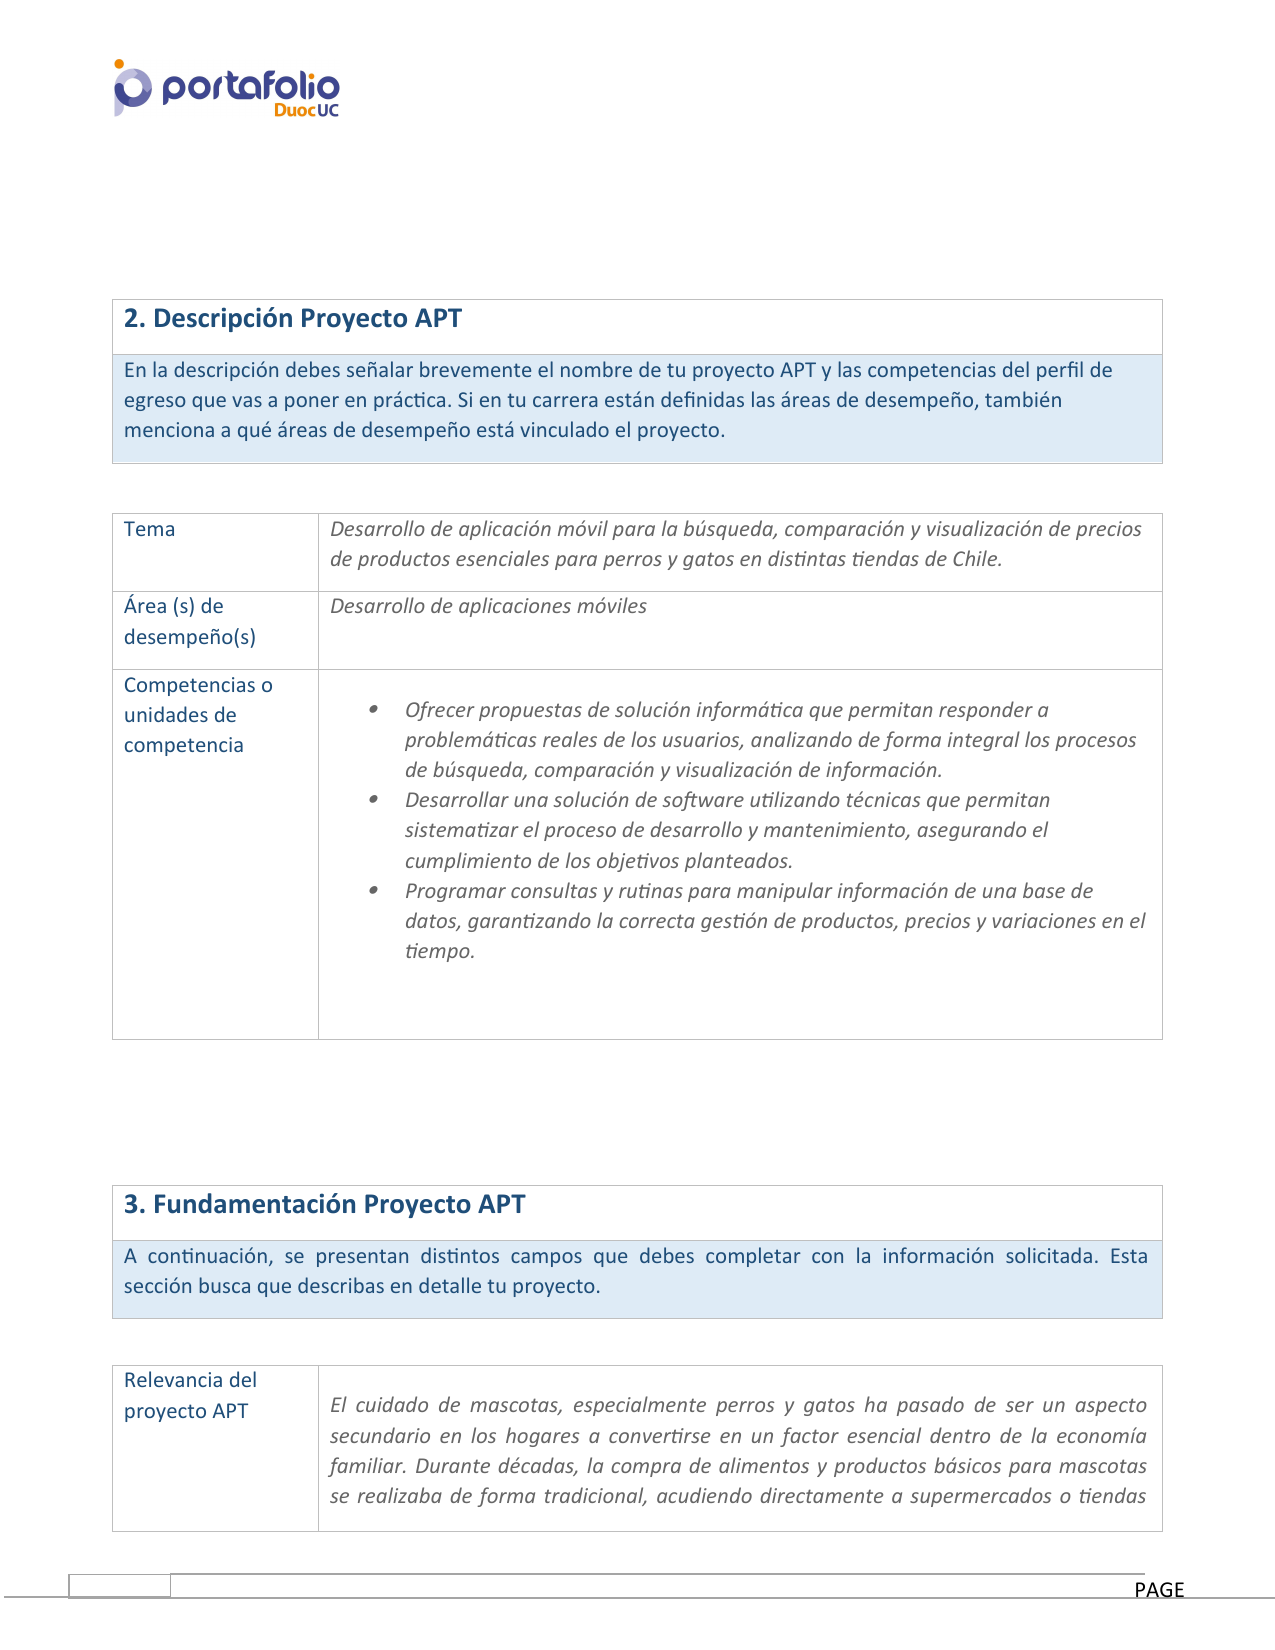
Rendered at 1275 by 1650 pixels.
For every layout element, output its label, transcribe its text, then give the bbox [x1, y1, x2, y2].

table_header 3. Fundamentación Proyecto APT [113, 1186, 1162, 1240]
table_header Tema [113, 514, 318, 591]
table_cell Ofrecer propuestas de solución informática que permitan responder a problemáticas reales de los usuarios, analizando de forma integral los procesos de búsqueda, comparación y visualización de información. Desarrollar una solución de software utilizando técnicas que permitan sistematizar el proceso de desarrollo y mantenimiento, asegurando el cumplimiento de los objetivos planteados. Programar consultas y rutinas para manipular información de una base de datos, garantizando la correcta gestión de productos, precios y variaciones en el tiempo. [319, 670, 1162, 1039]
table_cell Competencias o unidades de competencia [113, 670, 318, 1039]
table_cell Desarrollo de aplicaciones móviles [319, 592, 1162, 669]
table_header 2. Descripción Proyecto APT [113, 300, 1162, 354]
table_header Desarrollo de aplicación móvil para la búsqueda, comparación y visualización de precios de productos esenciales para perros y gatos en distintas tiendas de Chile. [319, 514, 1162, 591]
table_cell A continuación, se presentan distintos campos que debes completar con la información solicitada. Esta sección busca que describas en detalle tu proyecto. [113, 1241, 1162, 1318]
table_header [319, 1366, 1162, 1531]
table_cell Área (s) de desempeño(s) [113, 592, 318, 669]
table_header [113, 1366, 318, 1531]
picture [112, 59, 341, 118]
table_cell En la descripción debes señalar brevemente el nombre de tu proyecto APT y las competencias del perfil de egreso que vas a poner en práctica. Si en tu carrera están definidas las áreas de desempeño, también menciona a qué áreas de desempeño está vinculado el proyecto. [113, 355, 1162, 462]
